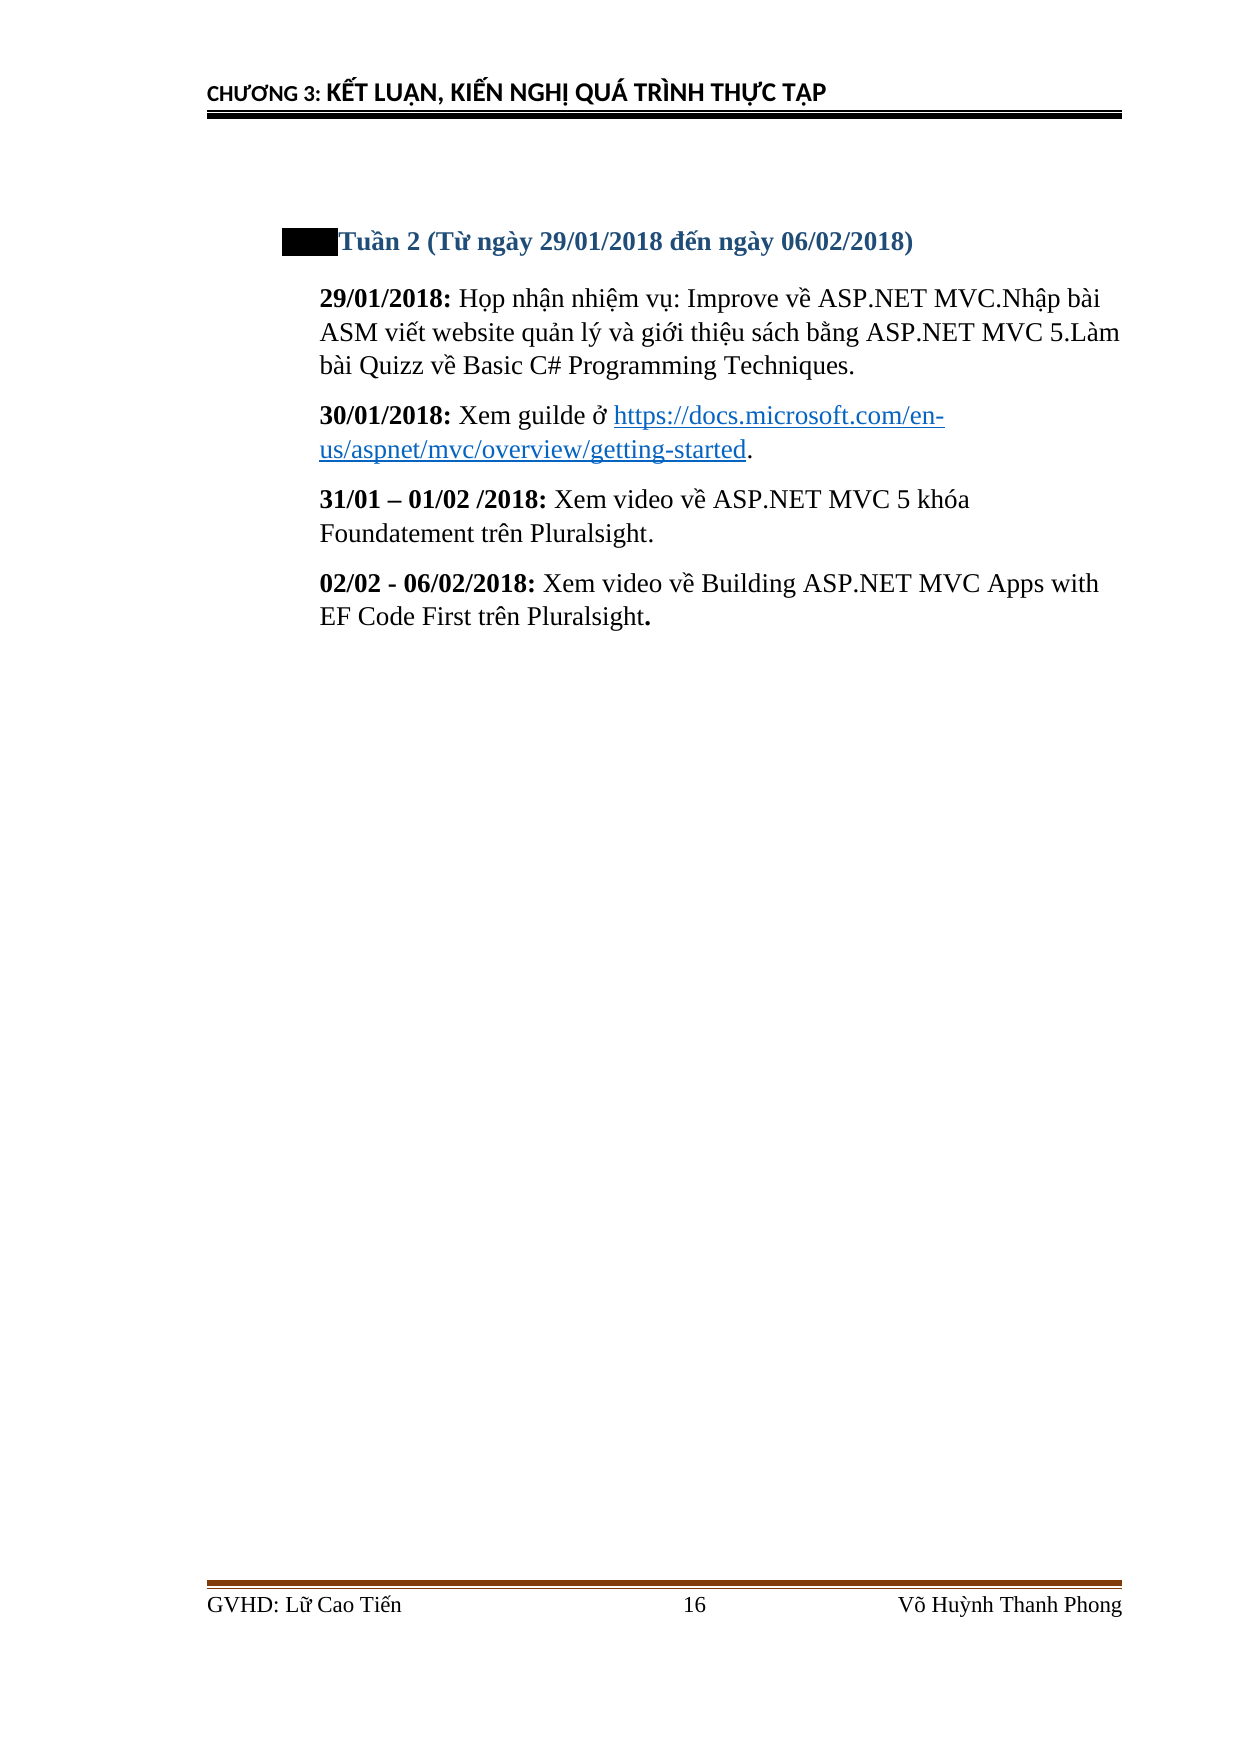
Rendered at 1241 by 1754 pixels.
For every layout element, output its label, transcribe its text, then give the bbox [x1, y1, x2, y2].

text 30/01/2018: Xem guilde ở https://docs.microsoft.com/en-us/aspnet/mvc/overview/getting-started. [319, 399, 1122, 464]
text 31/01 – 01/02 /2018: Xem video về ASP.NET MVC 5 khóa Foundatement trên Pluralsight. [319, 483, 1122, 548]
text 02/02 - 06/02/2018: Xem video về Building ASP.NET MVC Apps with EF Code First trên Pluralsight. [319, 567, 1122, 632]
text Tuần 2 (Từ ngày 29/01/2018 đến ngày 06/02/2018) [282, 226, 1122, 257]
text 29/01/2018: Họp nhận nhiệm vụ: Improve về ASP.NET MVC.Nhập bài ASM viết website quản lý và giới thiệu sách bằng ASP.NET MVC 5.Làm bài Quizz về Basic C# Programming Techniques. [319, 282, 1122, 380]
